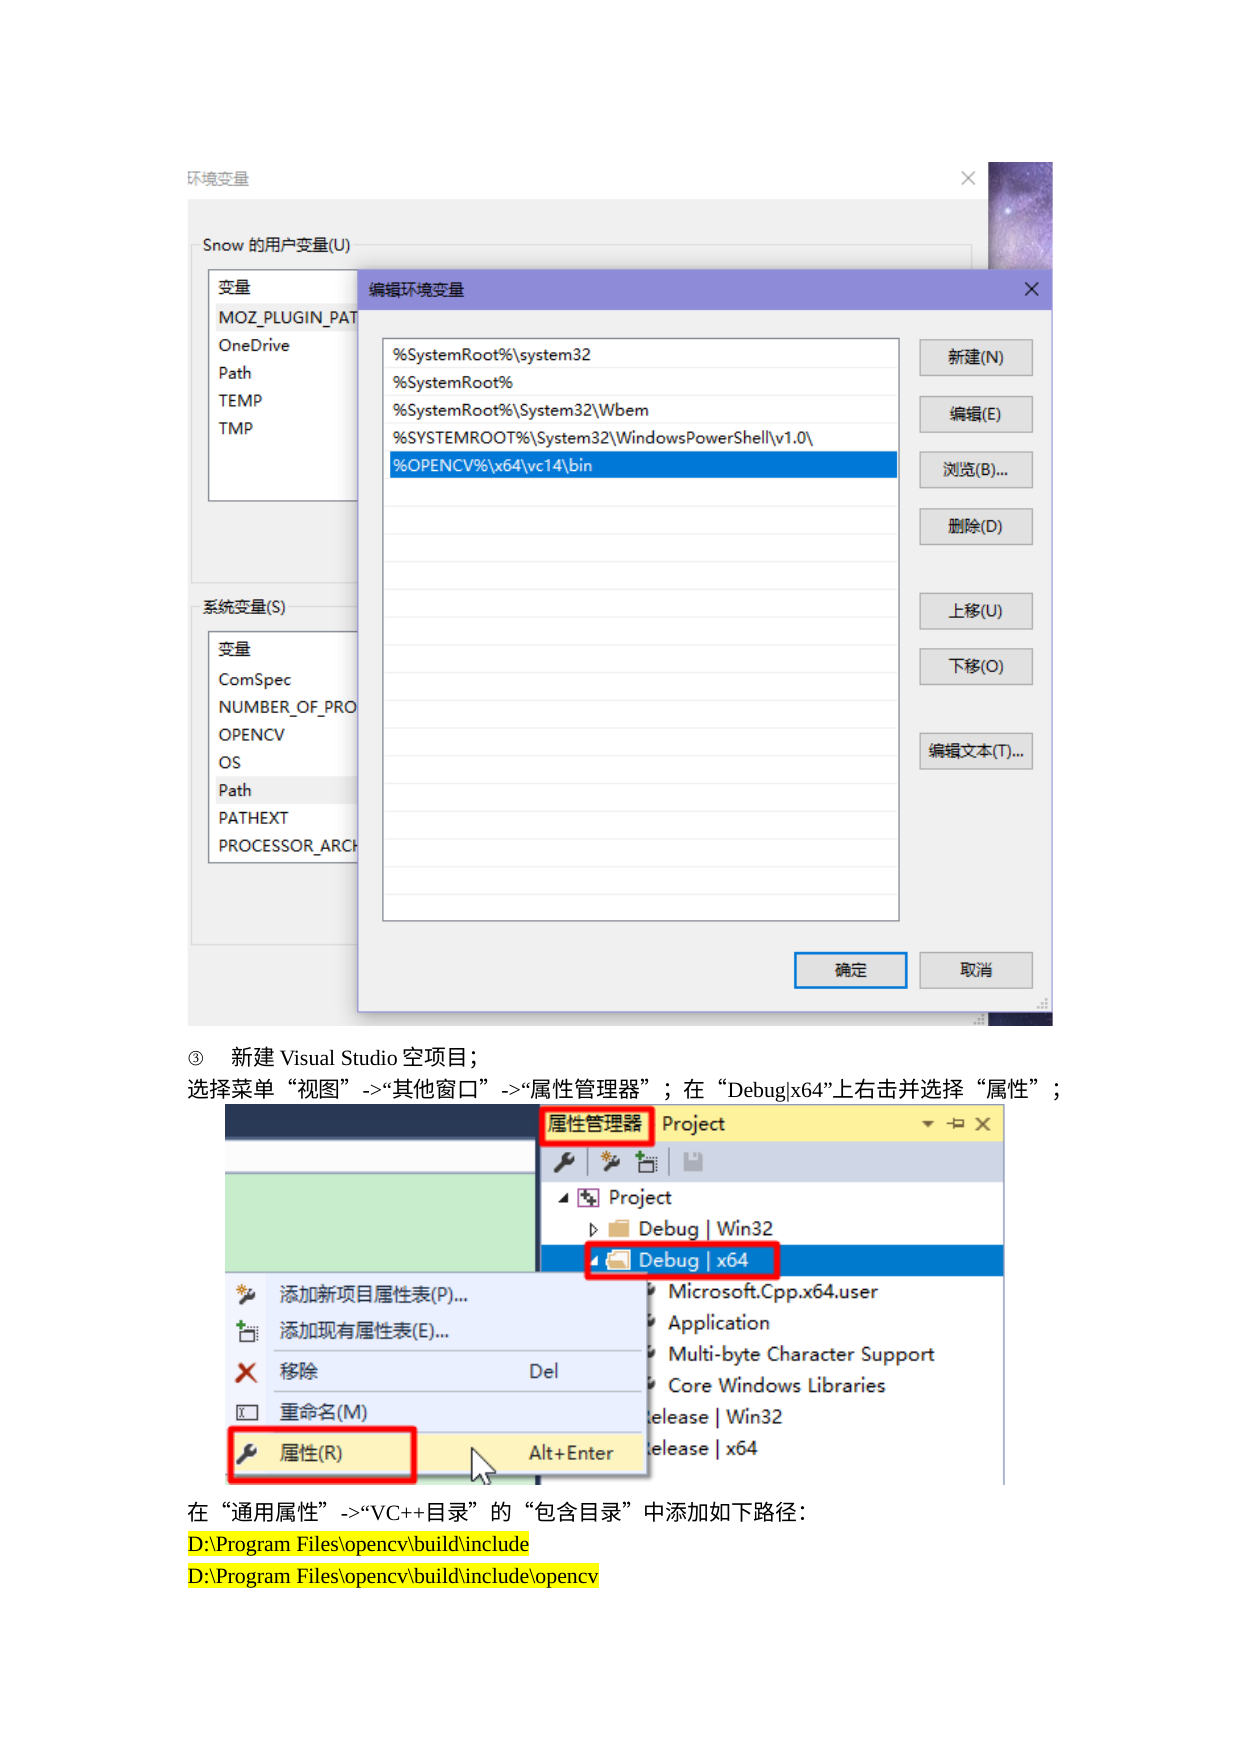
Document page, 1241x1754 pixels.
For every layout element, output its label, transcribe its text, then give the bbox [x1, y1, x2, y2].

text D:\Program Files\opencv\build\include\opencv [187, 1559, 1053, 1592]
picture [225, 1104, 1005, 1485]
text 在“通用属性”->“VC++目录”的“包含目录”中添加如下路径： [187, 1494, 1053, 1527]
text D:\Program Files\opencv\build\include [187, 1527, 1053, 1559]
list 新建Visual Studio空项目； [187, 1039, 1053, 1072]
text 选择菜单“视图”->“其他窗口”->“属性管理器”；在“Debug|x64”上右击并选择“属性”； [187, 1072, 1053, 1104]
picture [187, 162, 1053, 1026]
